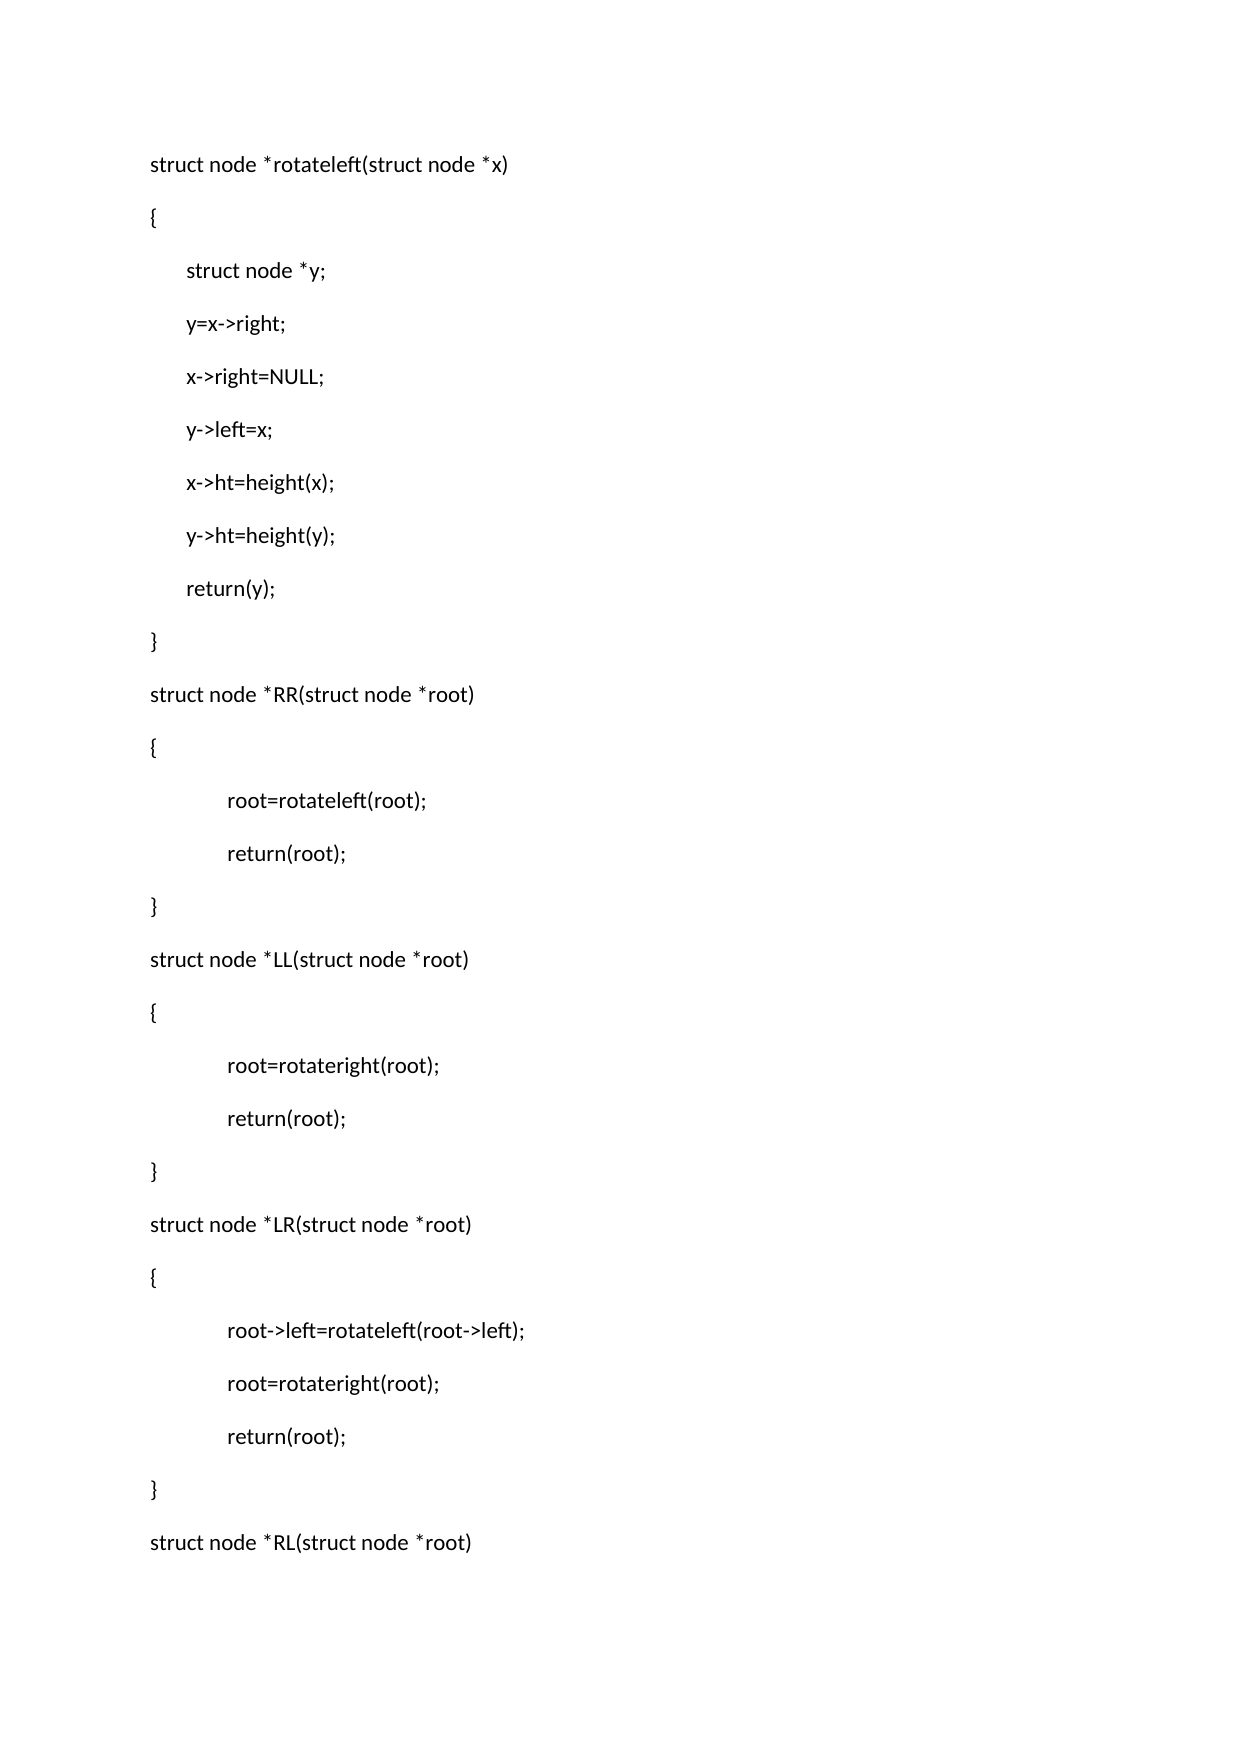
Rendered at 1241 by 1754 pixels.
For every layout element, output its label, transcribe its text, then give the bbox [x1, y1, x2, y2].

text x->ht=height(x); [150, 468, 1090, 496]
text { [150, 203, 1090, 231]
text y->ht=height(y); [150, 521, 1090, 549]
text struct node *RL(struct node *root) [150, 1528, 1090, 1557]
text struct node *RR(struct node *root) [150, 680, 1090, 708]
text root->left=rotateleft(root->left); [150, 1316, 1090, 1344]
text struct node *rotateleft(struct node *x) [150, 150, 1090, 178]
text return(root); [150, 1104, 1090, 1132]
text } [150, 1157, 1090, 1185]
text struct node *LL(struct node *root) [150, 945, 1090, 973]
text root=rotateright(root); [150, 1369, 1090, 1397]
text } [150, 892, 1090, 920]
text { [150, 1263, 1090, 1291]
text { [150, 733, 1090, 761]
text root=rotateleft(root); [150, 786, 1090, 814]
text root=rotateright(root); [150, 1051, 1090, 1079]
text x->right=NULL; [150, 362, 1090, 390]
text } [150, 1476, 1090, 1503]
text struct node *LR(struct node *root) [150, 1210, 1090, 1238]
text return(y); [150, 574, 1090, 602]
text y->left=x; [150, 415, 1090, 443]
text return(root); [150, 1422, 1090, 1451]
text return(root); [150, 839, 1090, 867]
text y=x->right; [150, 309, 1090, 337]
text { [150, 998, 1090, 1026]
text } [150, 627, 1090, 655]
text struct node *y; [150, 256, 1090, 284]
